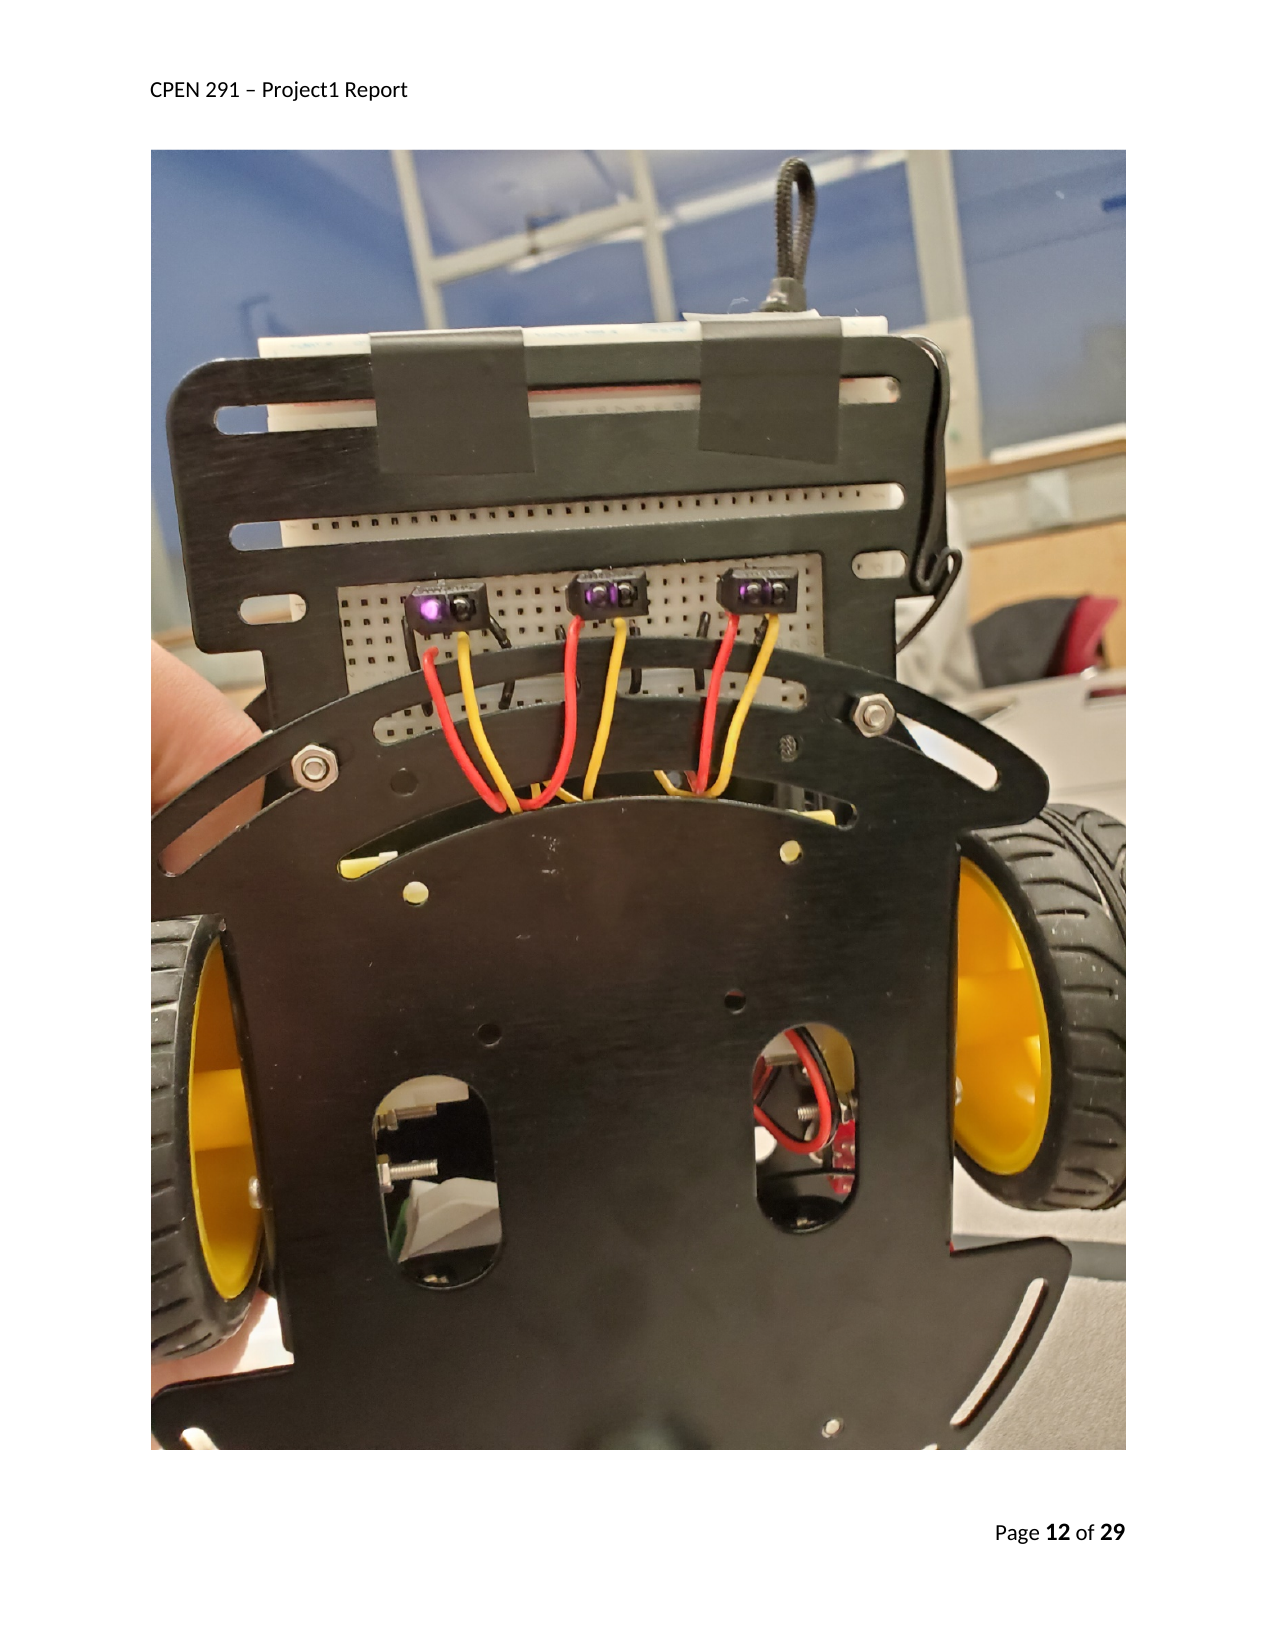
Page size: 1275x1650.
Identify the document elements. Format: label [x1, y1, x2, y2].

picture [152, 151, 1126, 1448]
